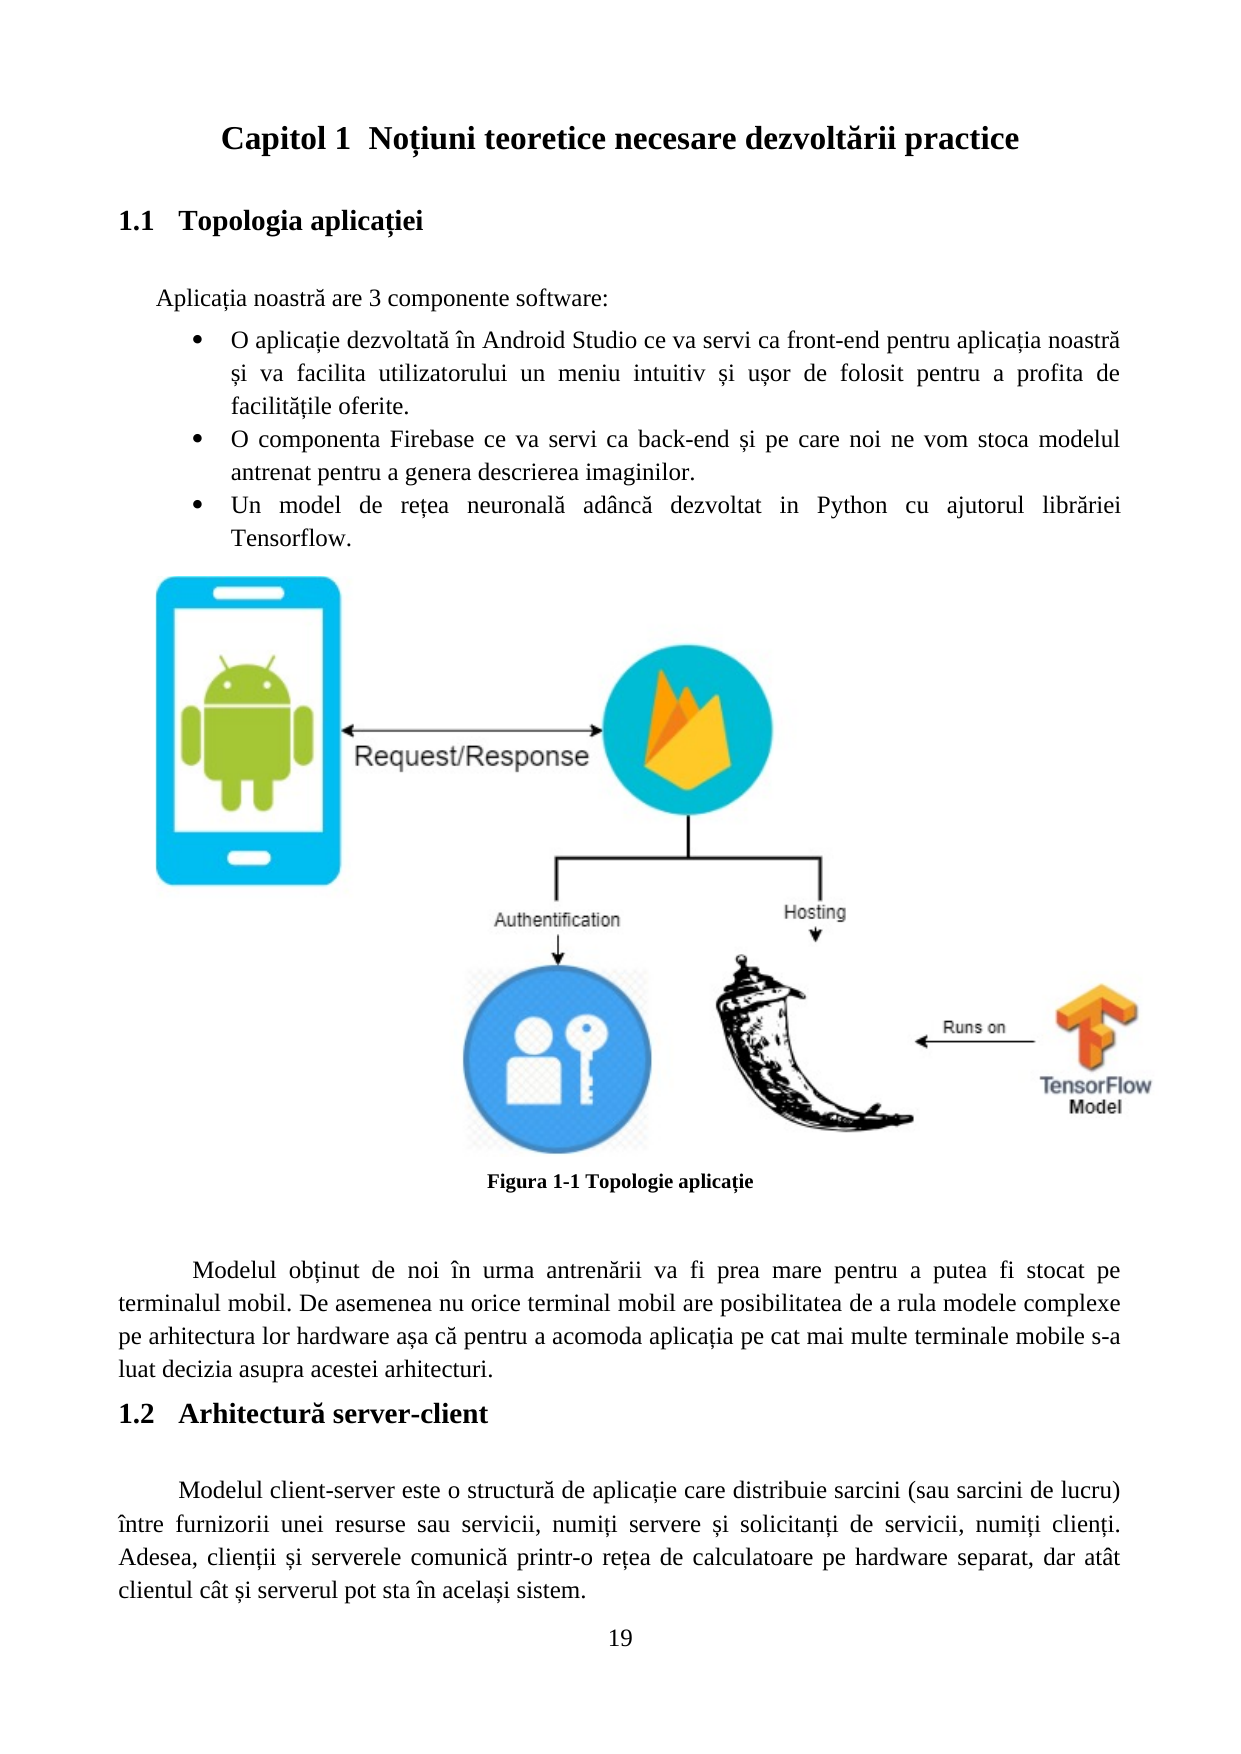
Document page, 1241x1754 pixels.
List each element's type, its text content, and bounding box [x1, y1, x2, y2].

subtitle Arhitectură server-client [118, 1396, 1122, 1429]
subtitle Topologia aplicației [118, 203, 1122, 237]
list O aplicație dezvoltată în Android Studio ce va servi ca front-end pentru aplicația noastră și va facilita utilizatorului un meniu intuitiv și ușor de folosit pentru a profita de facilitățile oferite. [193, 325, 1122, 419]
text Modelul client-server este o structură de aplicație care distribuie sarcini (sau sarcini de lucru) între furnizorii unei resurse sau servicii, numiți servere și solicitanți de servicii, numiți clienți. Adesea, clienții și serverele comunică printr-o rețea de calculatoare pe hardware separat, dar atât clientul cât și serverul pot sta în același sistem. [118, 1476, 1122, 1603]
list Un model de rețea neuronală adâncă dezvoltat in Python cu ajutorul librăriei Tensorflow. [193, 490, 1122, 552]
text Modelul obținut de noi în urma antrenării va fi prea mare pentru a putea fi stocat pe terminalul mobil. De asemenea nu orice terminal mobil are posibilitatea de a rula modele complexe pe arhitectura lor hardware așa că pentru a acomoda aplicația pe cat mai multe terminale mobile s-a luat decizia asupra acestei arhitecturi. [118, 1255, 1122, 1383]
list O componenta Firebase ce va servi ca back-end și pe care noi ne vom stoca modelul antrenat pentru a genera descrierea imaginilor. [193, 424, 1122, 486]
picture [155, 576, 1159, 1157]
text Aplicația noastră are 3 componente software: [118, 283, 1122, 312]
subtitle Noțiuni teoretice necesare dezvoltării practice [118, 118, 1122, 156]
